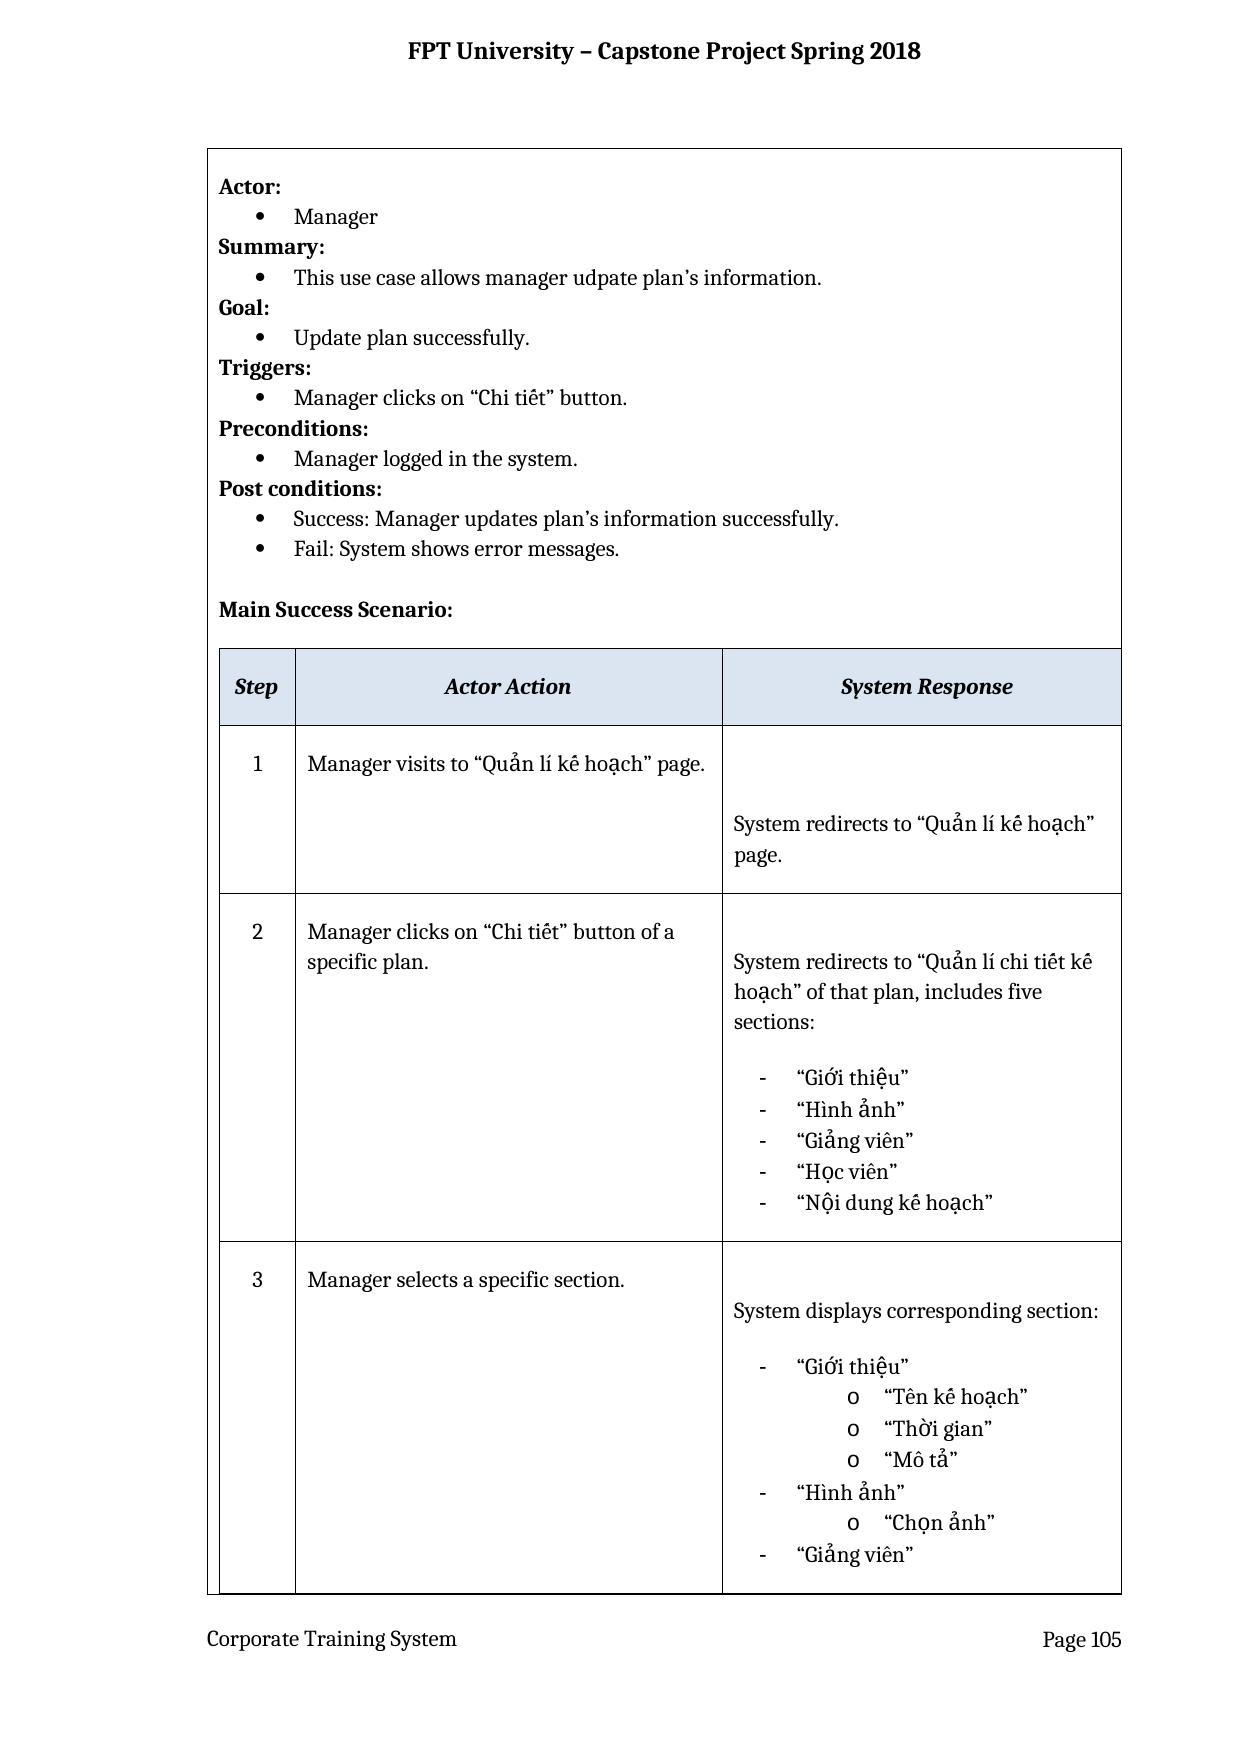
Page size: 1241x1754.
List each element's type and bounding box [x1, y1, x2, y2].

table_cell [208, 149, 1121, 1594]
